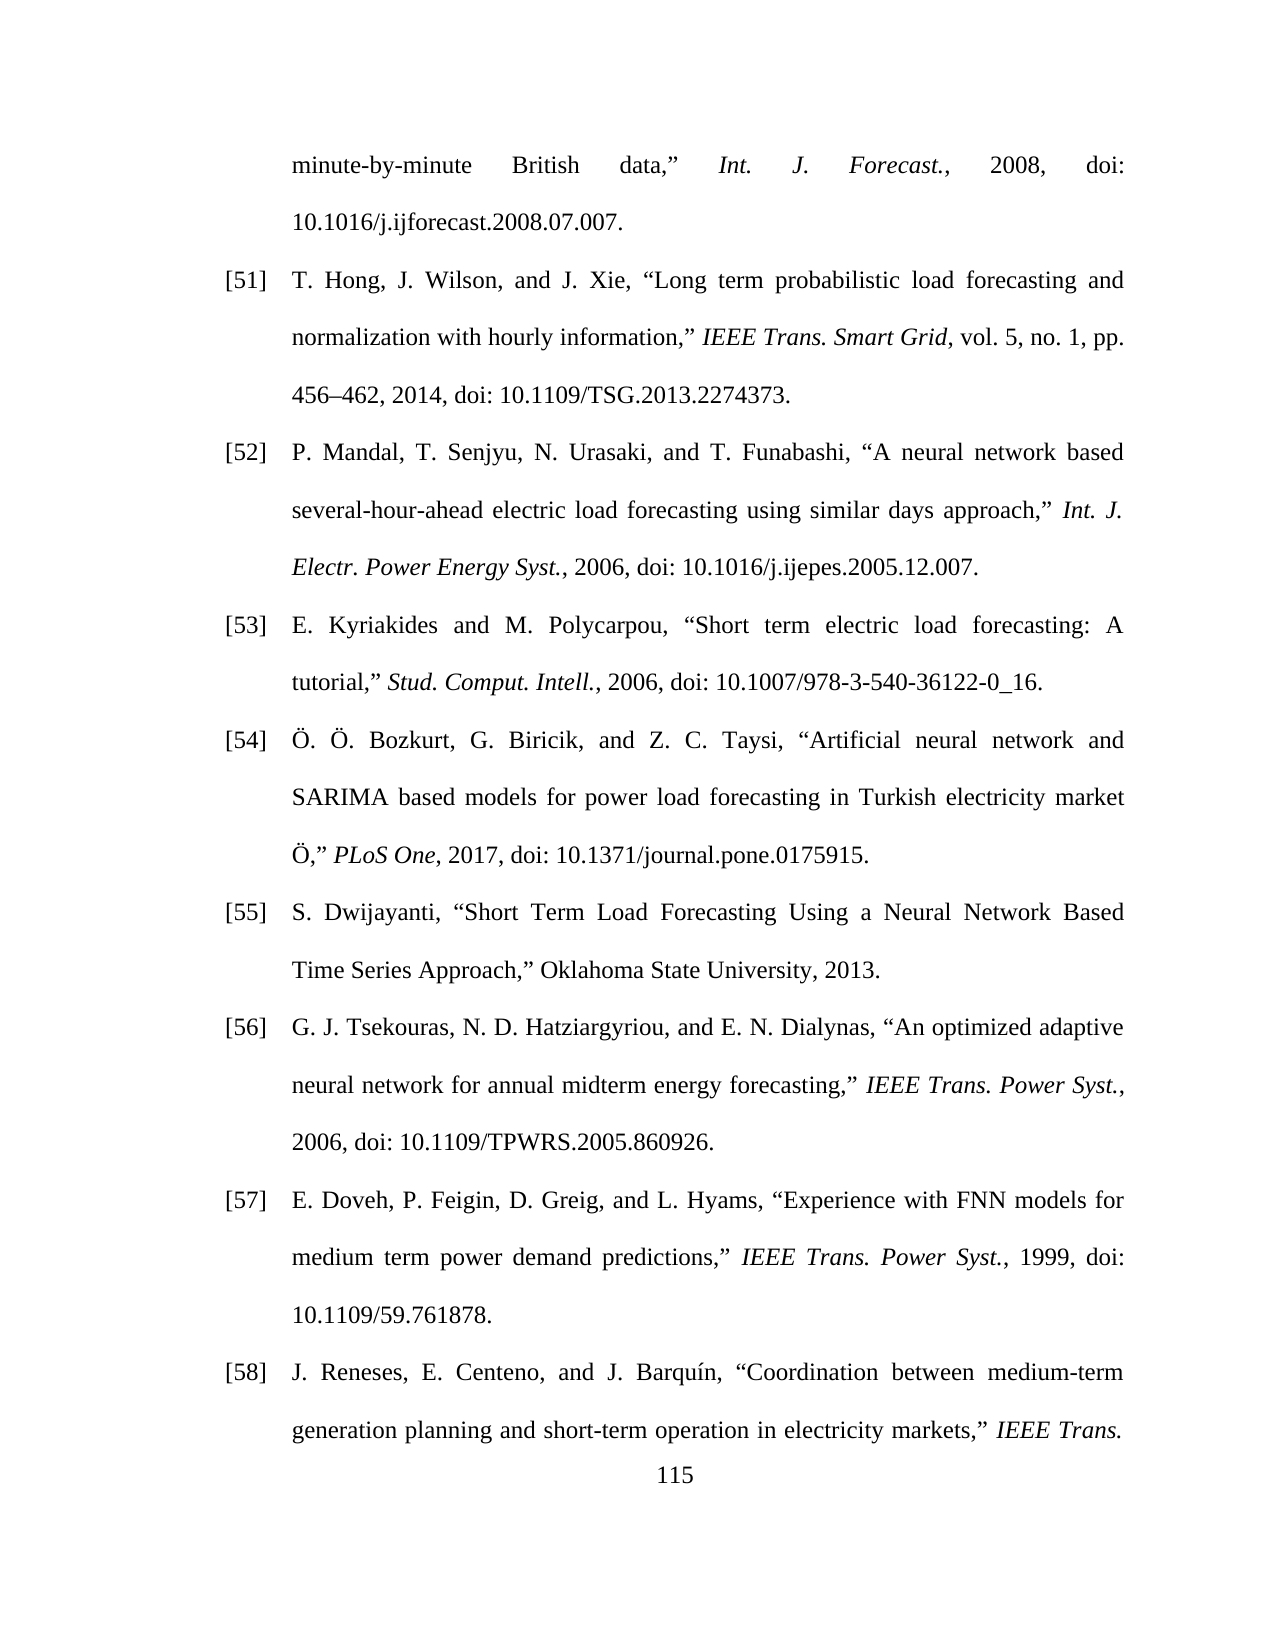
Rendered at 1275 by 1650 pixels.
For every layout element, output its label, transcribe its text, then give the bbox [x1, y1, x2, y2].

text [57] E. Doveh, P. Feigin, D. Greig, and L. Hyams, “Experience with FNN models for medium term power demand predictions,” IEEE Trans. Power Syst., 1999, doi: 10.1109/59.761878. [225, 1185, 1125, 1329]
text [53] E. Kyriakides and M. Polycarpou, “Short term electric load forecasting: A tutorial,” Stud. Comput. Intell., 2006, doi: 10.1007/978-3-540-36122-0_16. [225, 610, 1125, 696]
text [225, 1357, 1125, 1444]
text [55] S. Dwijayanti, “Short Term Load Forecasting Using a Neural Network Based Time Series Approach,” Oklahoma State University, 2013. [225, 897, 1125, 984]
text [225, 150, 1125, 236]
text [54] Ö. Ö. Bozkurt, G. Biricik, and Z. C. Taysi, “Artificial neural network and SARIMA based models for power load forecasting in Turkish electricity market Ö,” PLoS One, 2017, doi: 10.1371/journal.pone.0175915. [225, 725, 1125, 869]
text [56] G. J. Tsekouras, N. D. Hatziargyriou, and E. N. Dialynas, “An optimized adaptive neural network for annual midterm energy forecasting,” IEEE Trans. Power Syst., 2006, doi: 10.1109/TPWRS.2005.860926. [225, 1012, 1125, 1156]
text [52] P. Mandal, T. Senjyu, N. Urasaki, and T. Funabashi, “A neural network based several-hour-ahead electric load forecasting using similar days approach,” Int. J. Electr. Power Energy Syst., 2006, doi: 10.1016/j.ijepes.2005.12.007. [225, 437, 1125, 581]
text [51] T. Hong, J. Wilson, and J. Xie, “Long term probabilistic load forecasting and normalization with hourly information,” IEEE Trans. Smart Grid, vol. 5, no. 1, pp. 456–462, 2014, doi: 10.1109/TSG.2013.2274373. [225, 265, 1125, 409]
